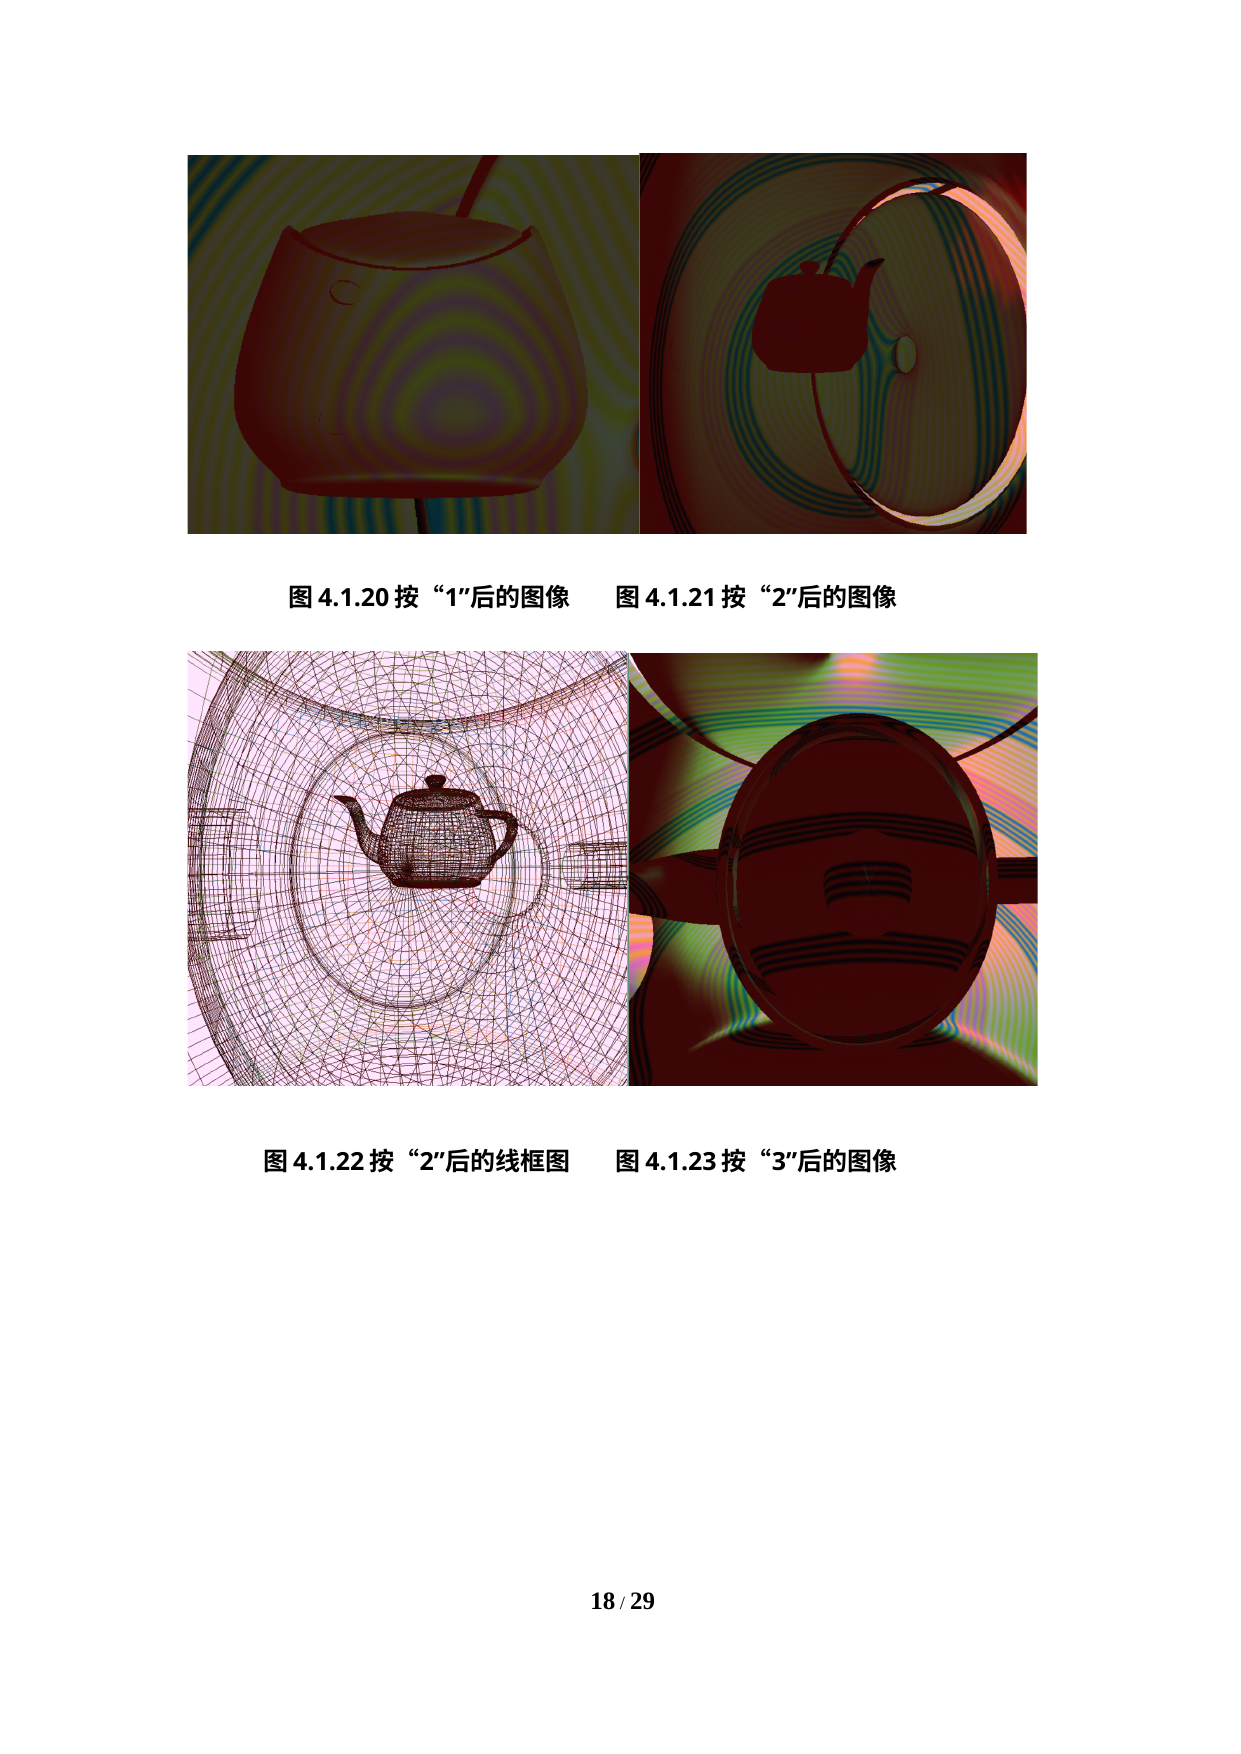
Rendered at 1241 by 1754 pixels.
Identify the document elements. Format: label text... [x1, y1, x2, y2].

text 图4.1.22按“2”后的线框图 图4.1.23按“3”后的图像 [187, 1127, 1053, 1192]
picture [187, 153, 1027, 534]
picture [187, 651, 1038, 1086]
text 图4.1.20按“1”后的图像 图4.1.21按“2”后的图像 [187, 563, 1053, 628]
